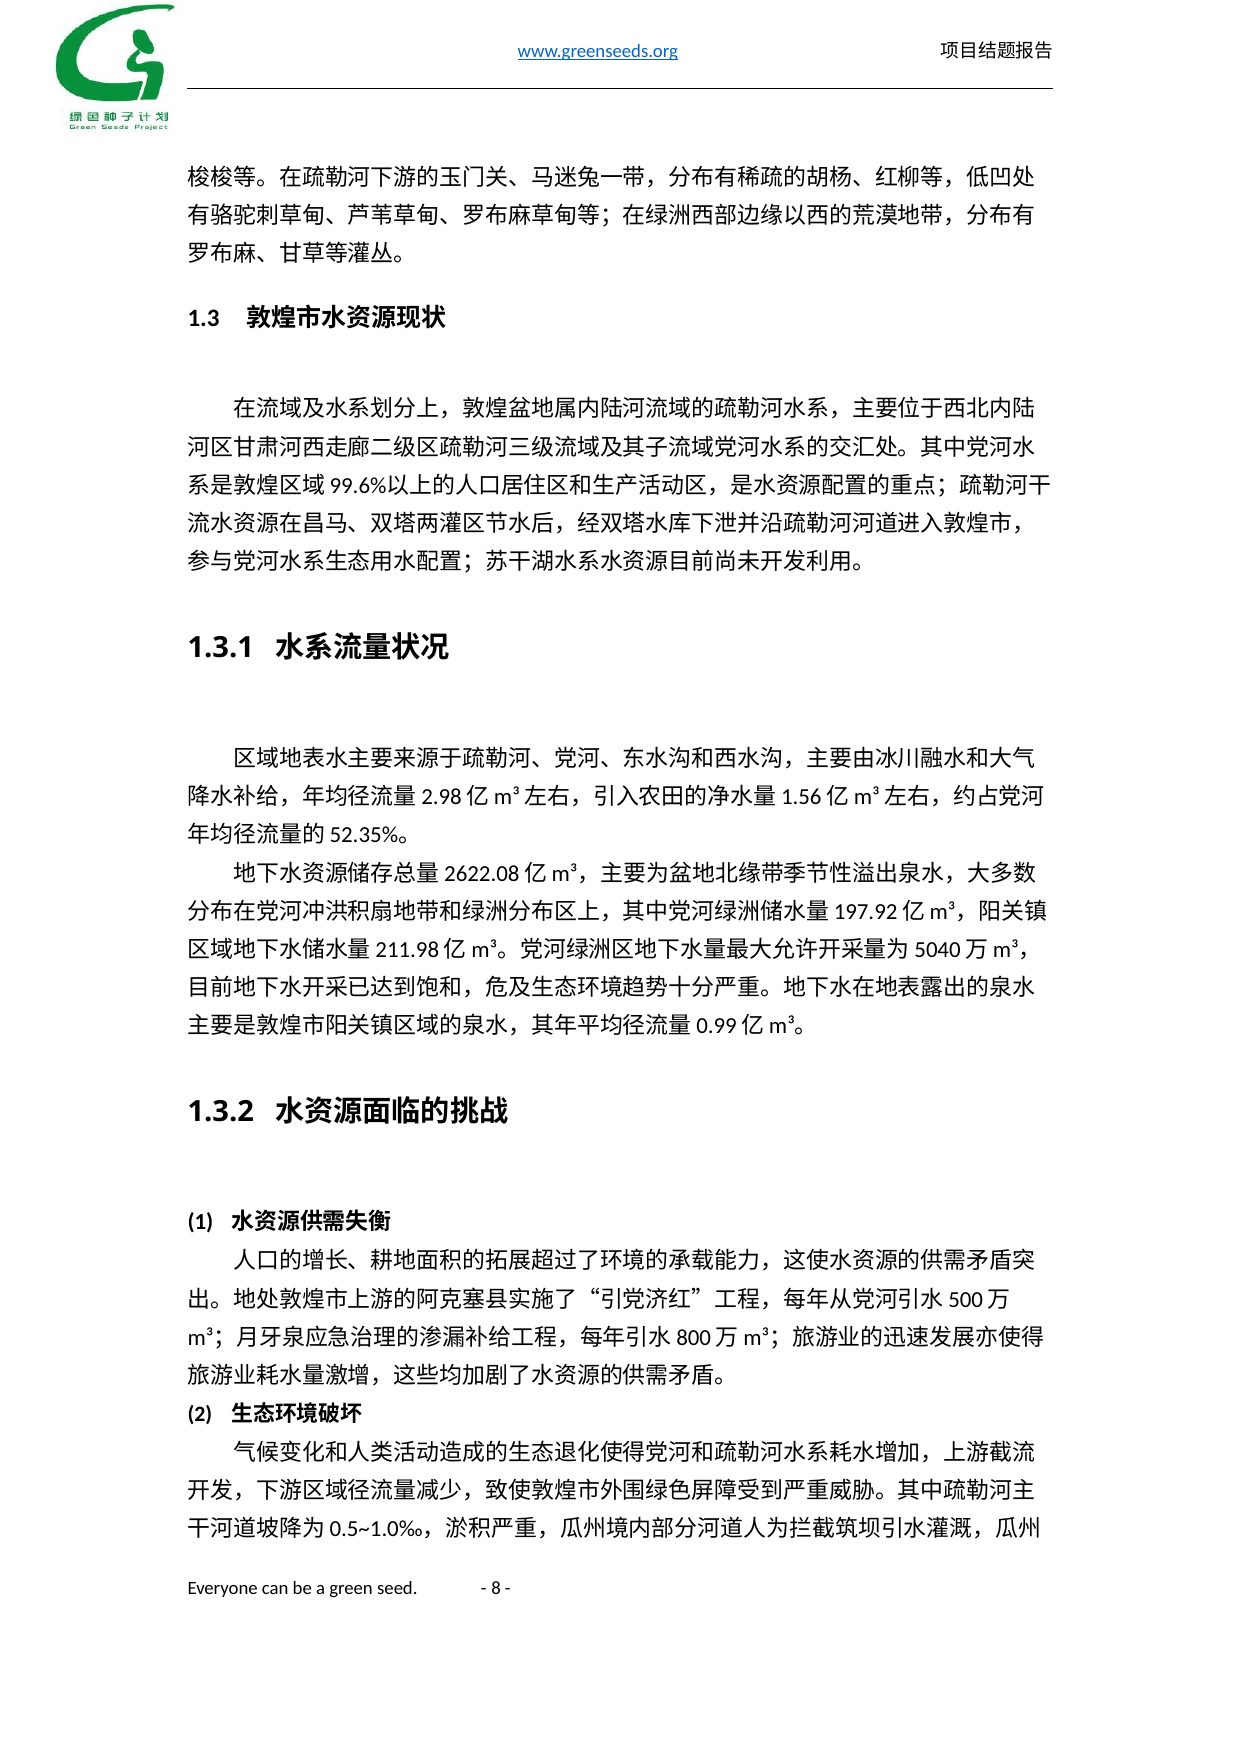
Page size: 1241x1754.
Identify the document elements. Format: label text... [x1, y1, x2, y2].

text 在流域及水系划分上，敦煌盆地属内陆河流域的疏勒河水系，主要位于西北内陆河区甘肃河西走廊二级区疏勒河三级流域及其子流域党河水系的交汇处。其中党河水系是敦煌区域99.6%以上的人口居住区和生产活动区，是水资源配置的重点；疏勒河干流水资源在昌马、双塔两灌区节水后，经双塔水库下泄并沿疏勒河河道进入敦煌市，参与党河水系生态用水配置；苏干湖水系水资源目前尚未开发利用。 [187, 388, 1053, 579]
list 水资源供需失衡 [187, 1202, 1053, 1240]
list 生态环境破坏 [187, 1393, 1053, 1431]
subtitle 水系流量状况 [187, 608, 1053, 684]
text 地下水资源储存总量2622.08亿m³，主要为盆地北缘带季节性溢出泉水，大多数分布在党河冲洪积扇地带和绿洲分布区上，其中党河绿洲储水量197.92亿m³，阳关镇区域地下水储水量211.98亿m³。党河绿洲区地下水量最大允许开采量为5040万m³，目前地下水开采已达到饱和，危及生态环境趋势十分严重。地下水在地表露出的泉水主要是敦煌市阳关镇区域的泉水，其年平均径流量0.99亿m³。 [187, 852, 1053, 1043]
text 人口的增长、耕地面积的拓展超过了环境的承载能力，这使水资源的供需矛盾突出。地处敦煌市上游的阿克塞县实施了“引党济红”工程，每年从党河引水500万m³；月牙泉应急治理的渗漏补给工程，每年引水800万m³；旅游业的迅速发展亦使得旅游业耗水量激增，这些均加剧了水资源的供需矛盾。 [187, 1240, 1053, 1393]
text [187, 1431, 1053, 1546]
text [187, 156, 1053, 271]
picture [47, 0, 188, 134]
subtitle 水资源面临的挑战 [187, 1072, 1053, 1149]
text 区域地表水主要来源于疏勒河、党河、东水沟和西水沟，主要由冰川融水和大气降水补给，年均径流量2.98亿m³左右，引入农田的净水量1.56亿m³左右，约占党河年均径流量的52.35%。 [187, 737, 1053, 852]
subtitle 敦煌市水资源现状 [187, 298, 1053, 336]
